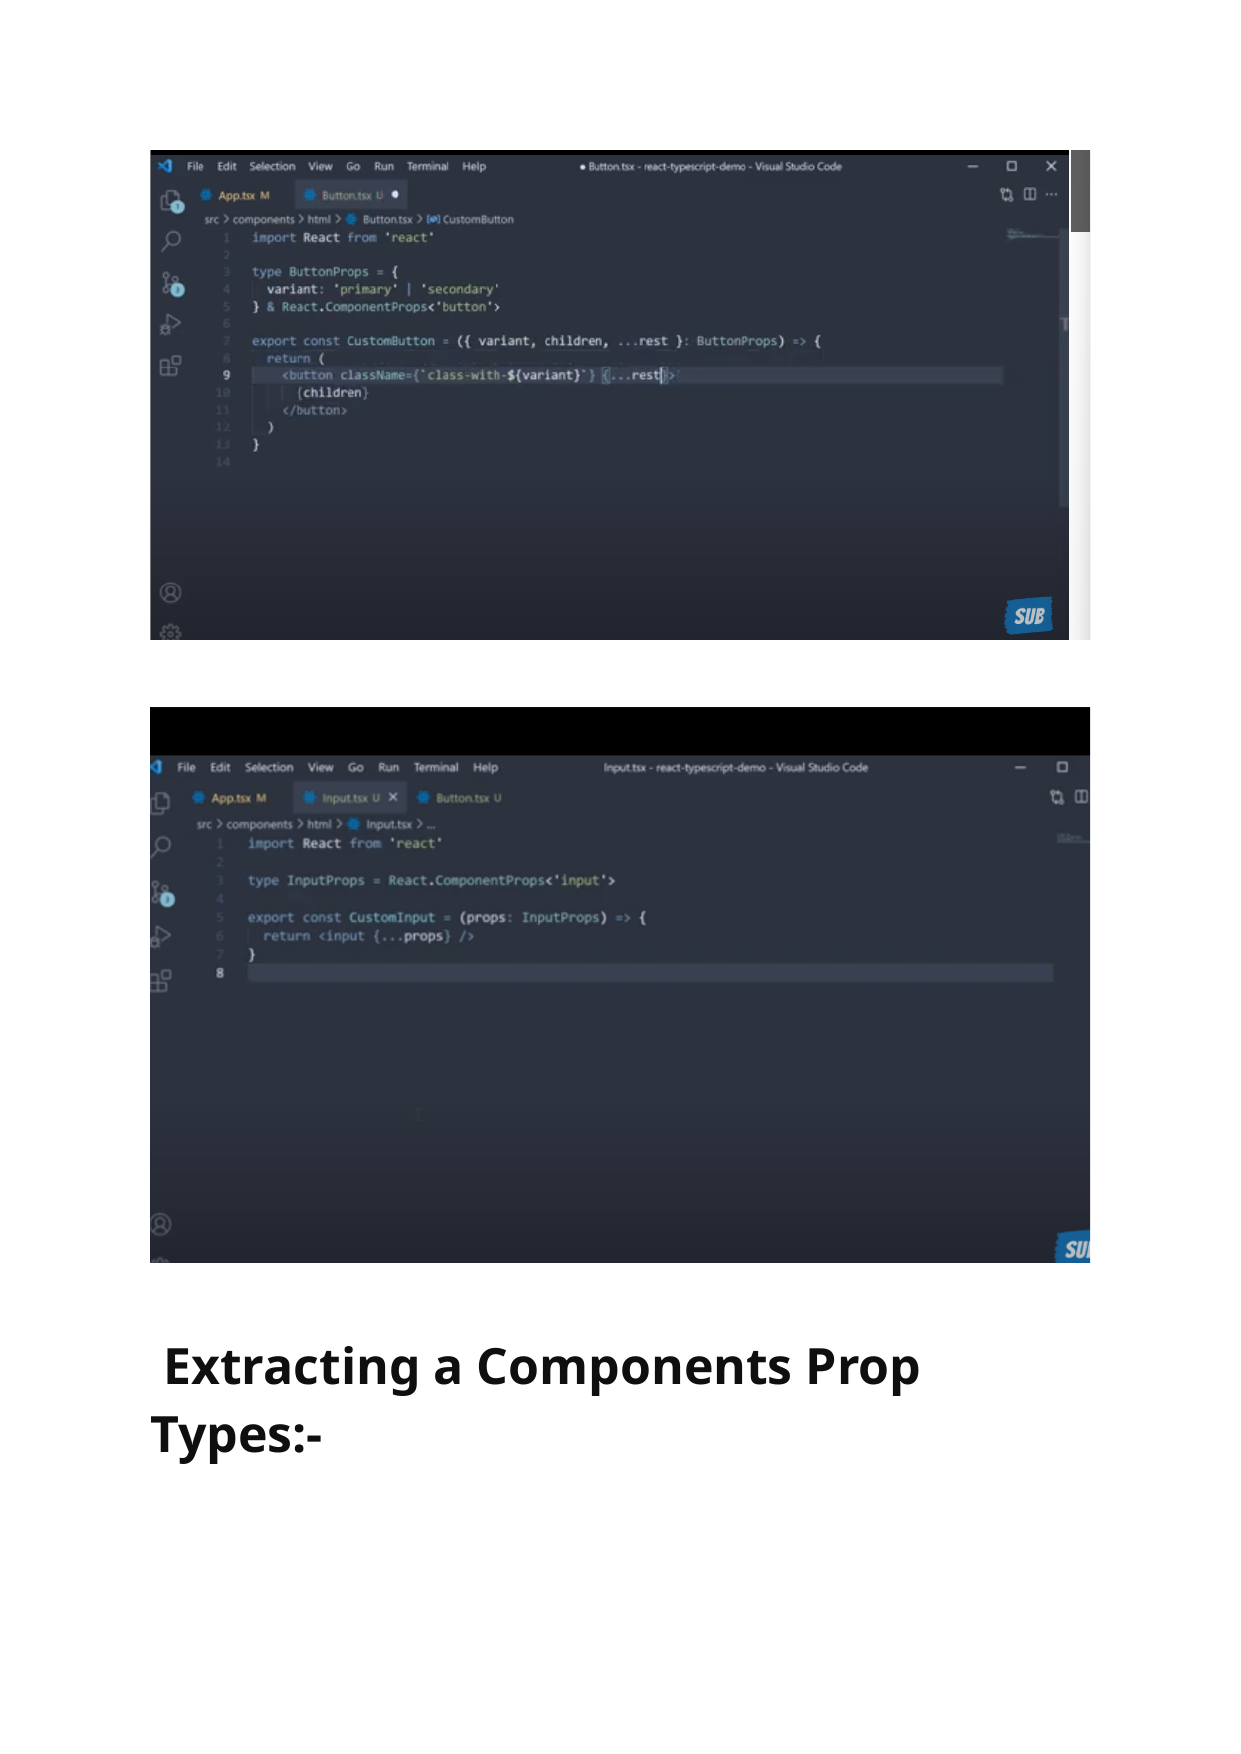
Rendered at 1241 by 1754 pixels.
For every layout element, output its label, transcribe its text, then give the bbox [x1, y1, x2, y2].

picture [150, 707, 1091, 1263]
text Extracting a Components Prop Types:- [150, 1331, 1090, 1467]
picture [150, 150, 1091, 640]
